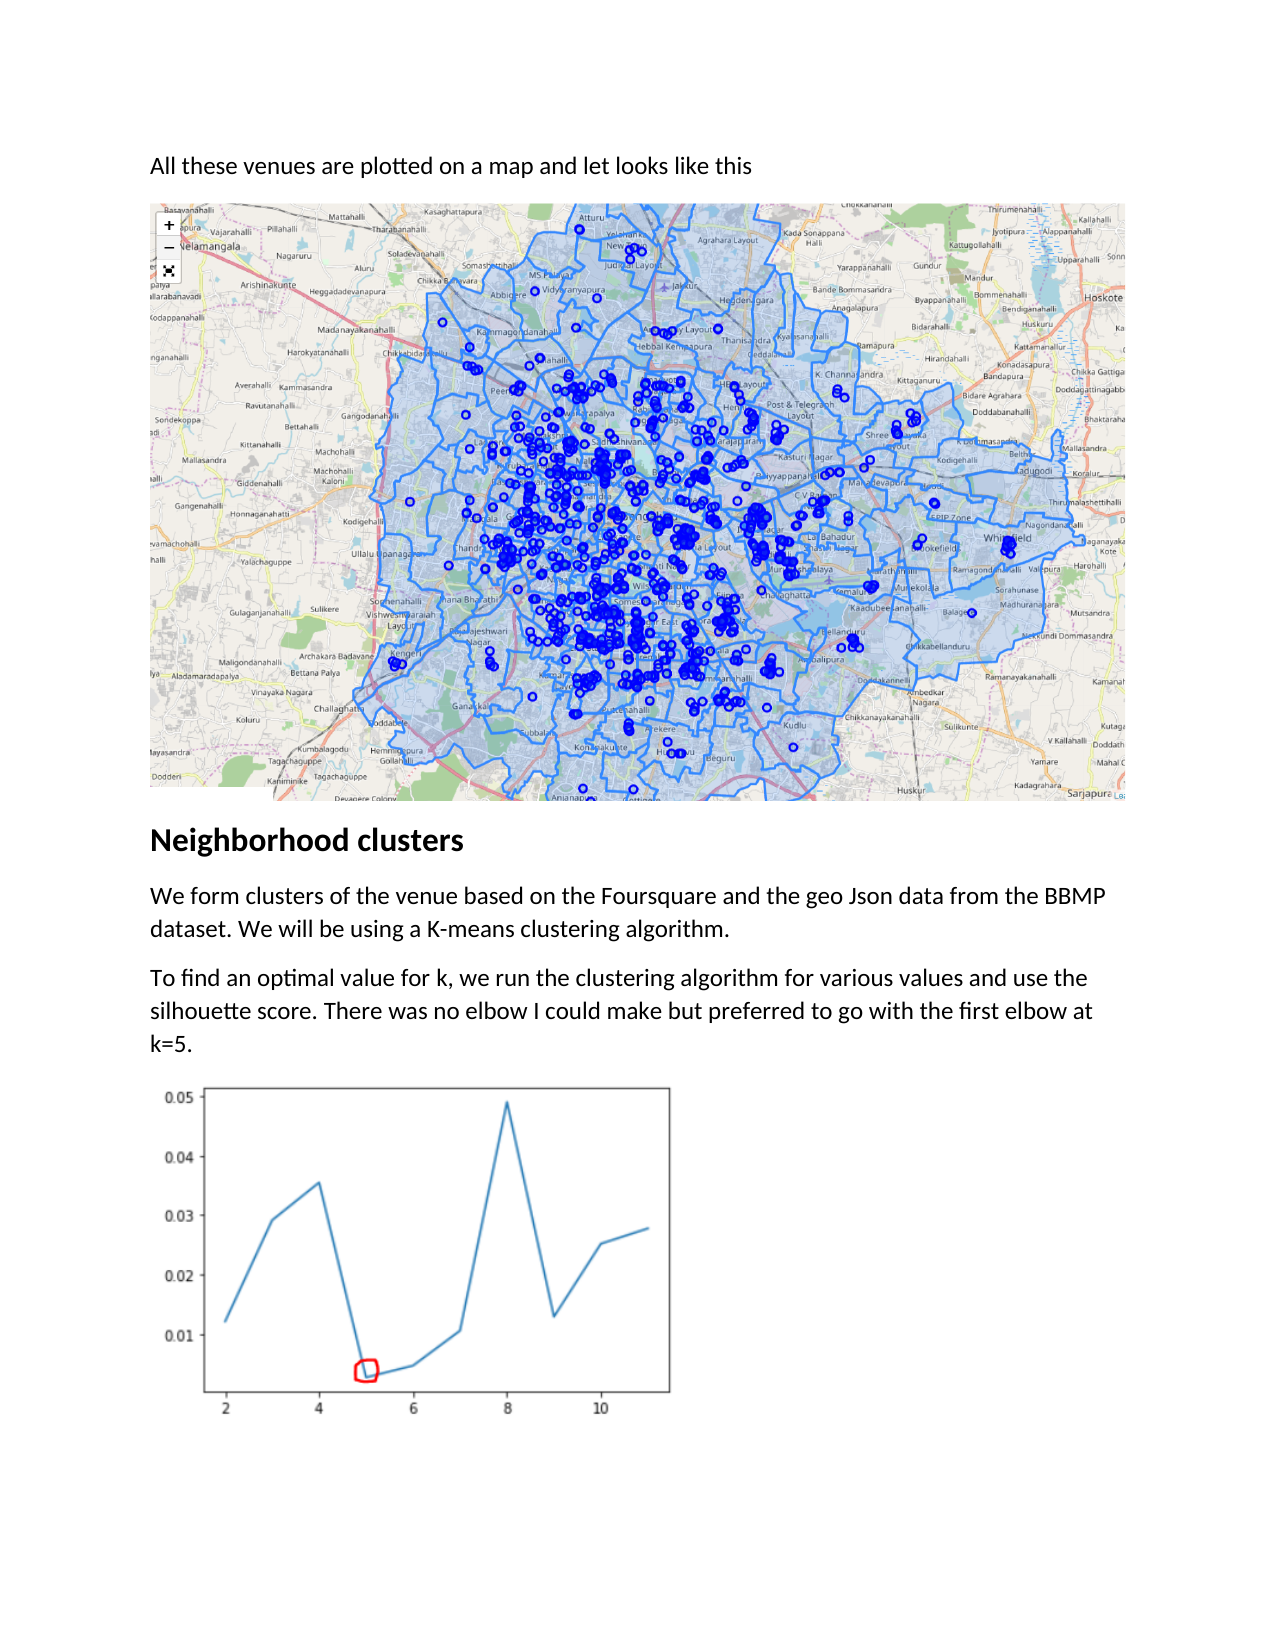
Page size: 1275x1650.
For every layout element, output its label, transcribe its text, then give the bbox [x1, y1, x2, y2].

text All these venues are plotted on a map and let looks like this [150, 150, 1125, 181]
picture [150, 199, 1125, 801]
picture [150, 1077, 717, 1425]
text We form clusters of the venue based on the Foursquare and the geo Json data from the BBMP dataset. We will be using a K-means clustering algorithm. [150, 880, 1125, 943]
text Neighborhood clusters [150, 819, 1125, 860]
text To find an optimal value for k, we run the clustering algorithm for various values and use the silhouette score. There was no elbow I could make but preferred to go with the first elbow at k=5. [150, 962, 1125, 1059]
